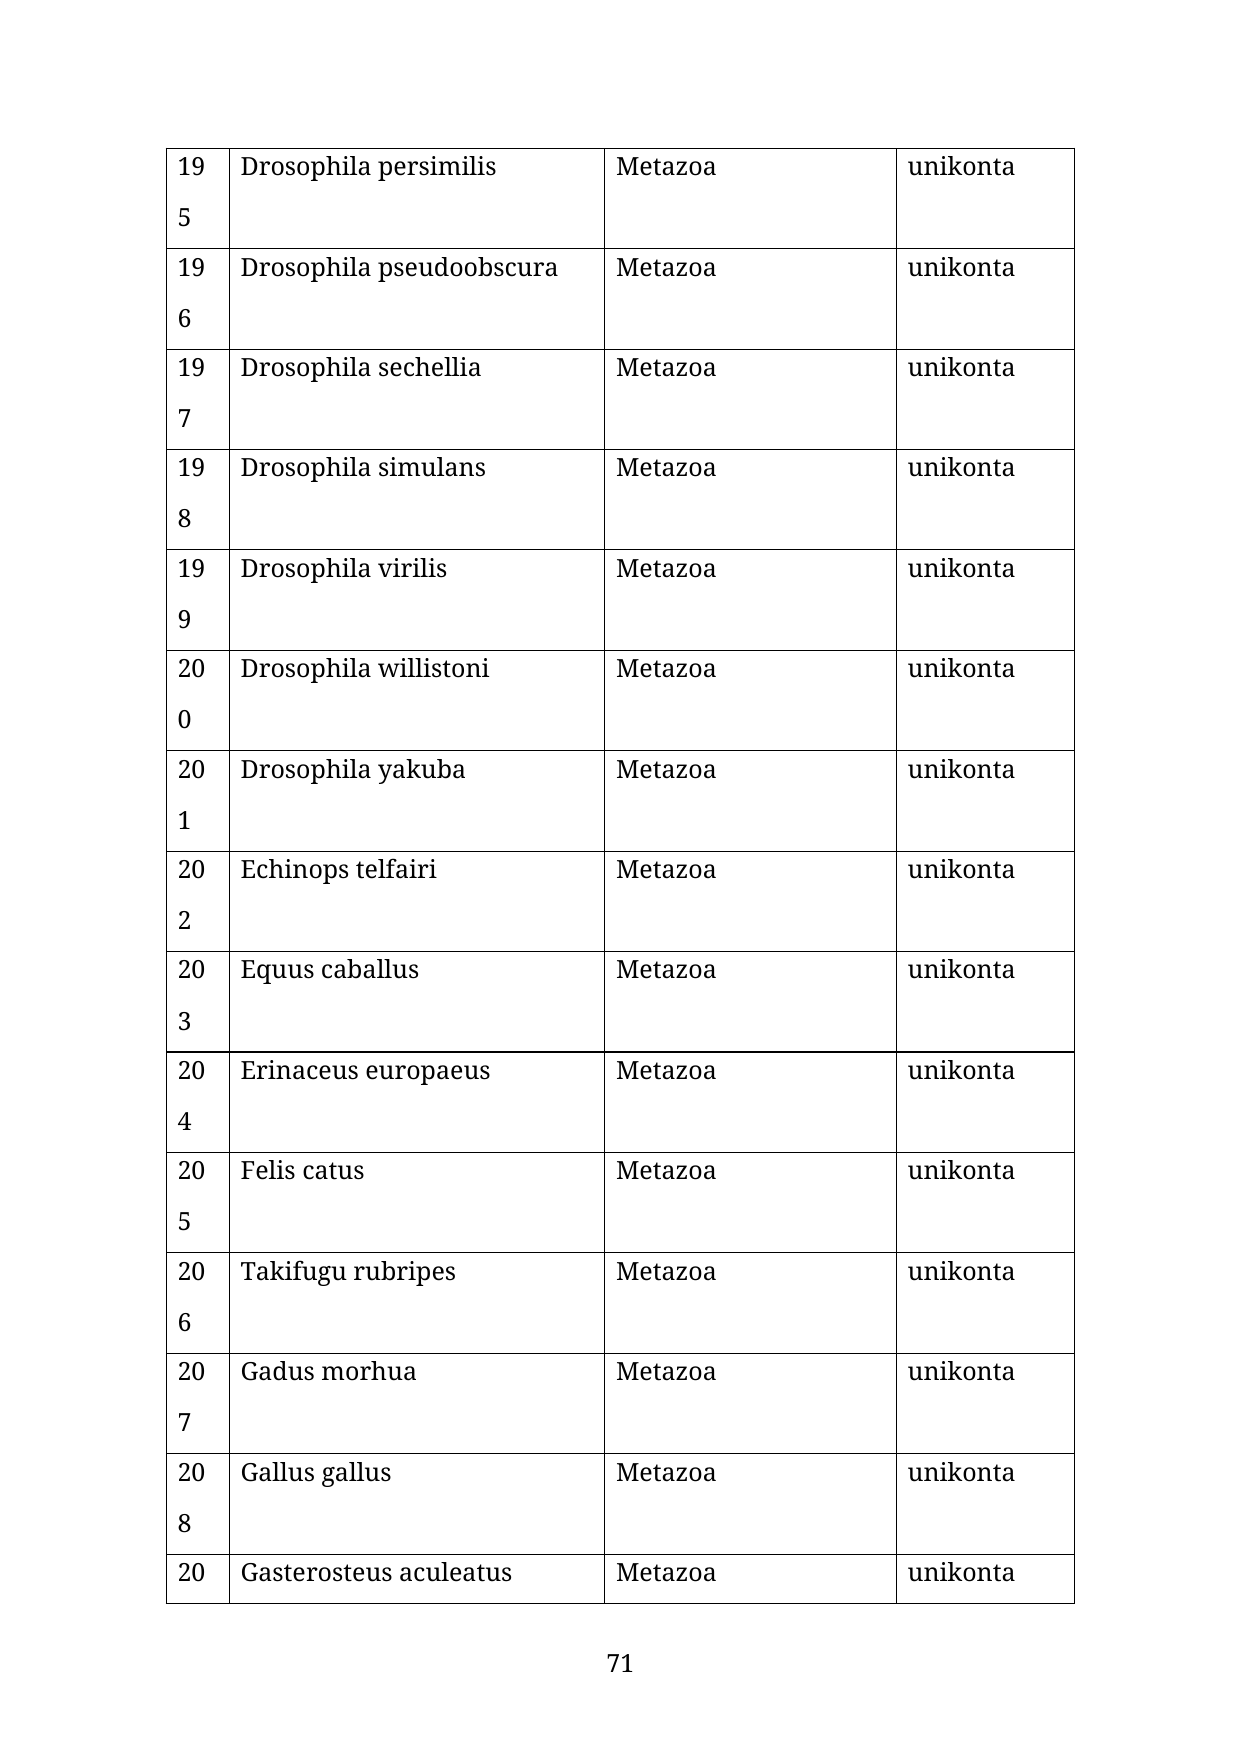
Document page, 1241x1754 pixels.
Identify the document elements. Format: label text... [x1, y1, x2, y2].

table_cell 199 [167, 550, 229, 650]
table_cell Drosophila yakuba [230, 751, 604, 851]
table_cell Drosophila willistoni [230, 651, 604, 750]
table_cell Gadus morhua [230, 1354, 604, 1453]
table_cell Metazoa [605, 651, 896, 750]
table_cell Drosophila pseudoobscura [230, 249, 604, 348]
table_cell Metazoa [605, 350, 896, 449]
table_cell Erinaceus europaeus [230, 1053, 604, 1152]
table_cell unikonta [897, 1555, 1074, 1603]
table_cell Drosophila persimilis [230, 149, 604, 248]
table_cell 207 [167, 1354, 229, 1453]
table_cell unikonta [897, 1153, 1074, 1252]
table_cell unikonta [897, 149, 1074, 248]
table_cell unikonta [897, 852, 1074, 951]
table_cell 201 [167, 751, 229, 851]
table_cell unikonta [897, 350, 1074, 449]
table_cell 197 [167, 350, 229, 449]
table_cell 206 [167, 1253, 229, 1353]
table_cell Metazoa [605, 1555, 896, 1603]
table_cell unikonta [897, 751, 1074, 851]
table_cell 198 [167, 450, 229, 549]
table_cell Gallus gallus [230, 1454, 604, 1553]
table_cell Metazoa [605, 149, 896, 248]
table_cell Metazoa [605, 952, 896, 1051]
table_cell Metazoa [605, 1454, 896, 1553]
table_cell unikonta [897, 651, 1074, 750]
table_cell unikonta [897, 249, 1074, 348]
table_cell 195 [167, 149, 229, 248]
table_cell 203 [167, 952, 229, 1051]
table_cell Metazoa [605, 852, 896, 951]
table_cell 196 [167, 249, 229, 348]
table_cell 208 [167, 1454, 229, 1553]
table_cell Metazoa [605, 1153, 896, 1252]
table_cell unikonta [897, 1454, 1074, 1553]
table_cell Drosophila virilis [230, 550, 604, 650]
table_cell Metazoa [605, 450, 896, 549]
table_cell Drosophila sechellia [230, 350, 604, 449]
table_cell Metazoa [605, 249, 896, 348]
table_cell 205 [167, 1153, 229, 1252]
table_cell Metazoa [605, 1053, 896, 1152]
table_cell Echinops telfairi [230, 852, 604, 951]
table_cell unikonta [897, 450, 1074, 549]
table_cell Equus caballus [230, 952, 604, 1051]
table_cell 200 [167, 651, 229, 750]
table_cell unikonta [897, 550, 1074, 650]
table_cell Metazoa [605, 1253, 896, 1353]
table_cell unikonta [897, 952, 1074, 1051]
table_cell Metazoa [605, 751, 896, 851]
table_cell 209 [167, 1555, 229, 1603]
table_cell Felis catus [230, 1153, 604, 1252]
table_cell unikonta [897, 1053, 1074, 1152]
table_cell Drosophila simulans [230, 450, 604, 549]
table_cell 202 [167, 852, 229, 951]
table_cell unikonta [897, 1253, 1074, 1353]
table_cell Metazoa [605, 550, 896, 650]
table_cell unikonta [897, 1354, 1074, 1453]
table_cell Metazoa [605, 1354, 896, 1453]
table_cell Takifugu rubripes [230, 1253, 604, 1353]
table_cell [230, 1555, 604, 1603]
table_cell 204 [167, 1053, 229, 1152]
